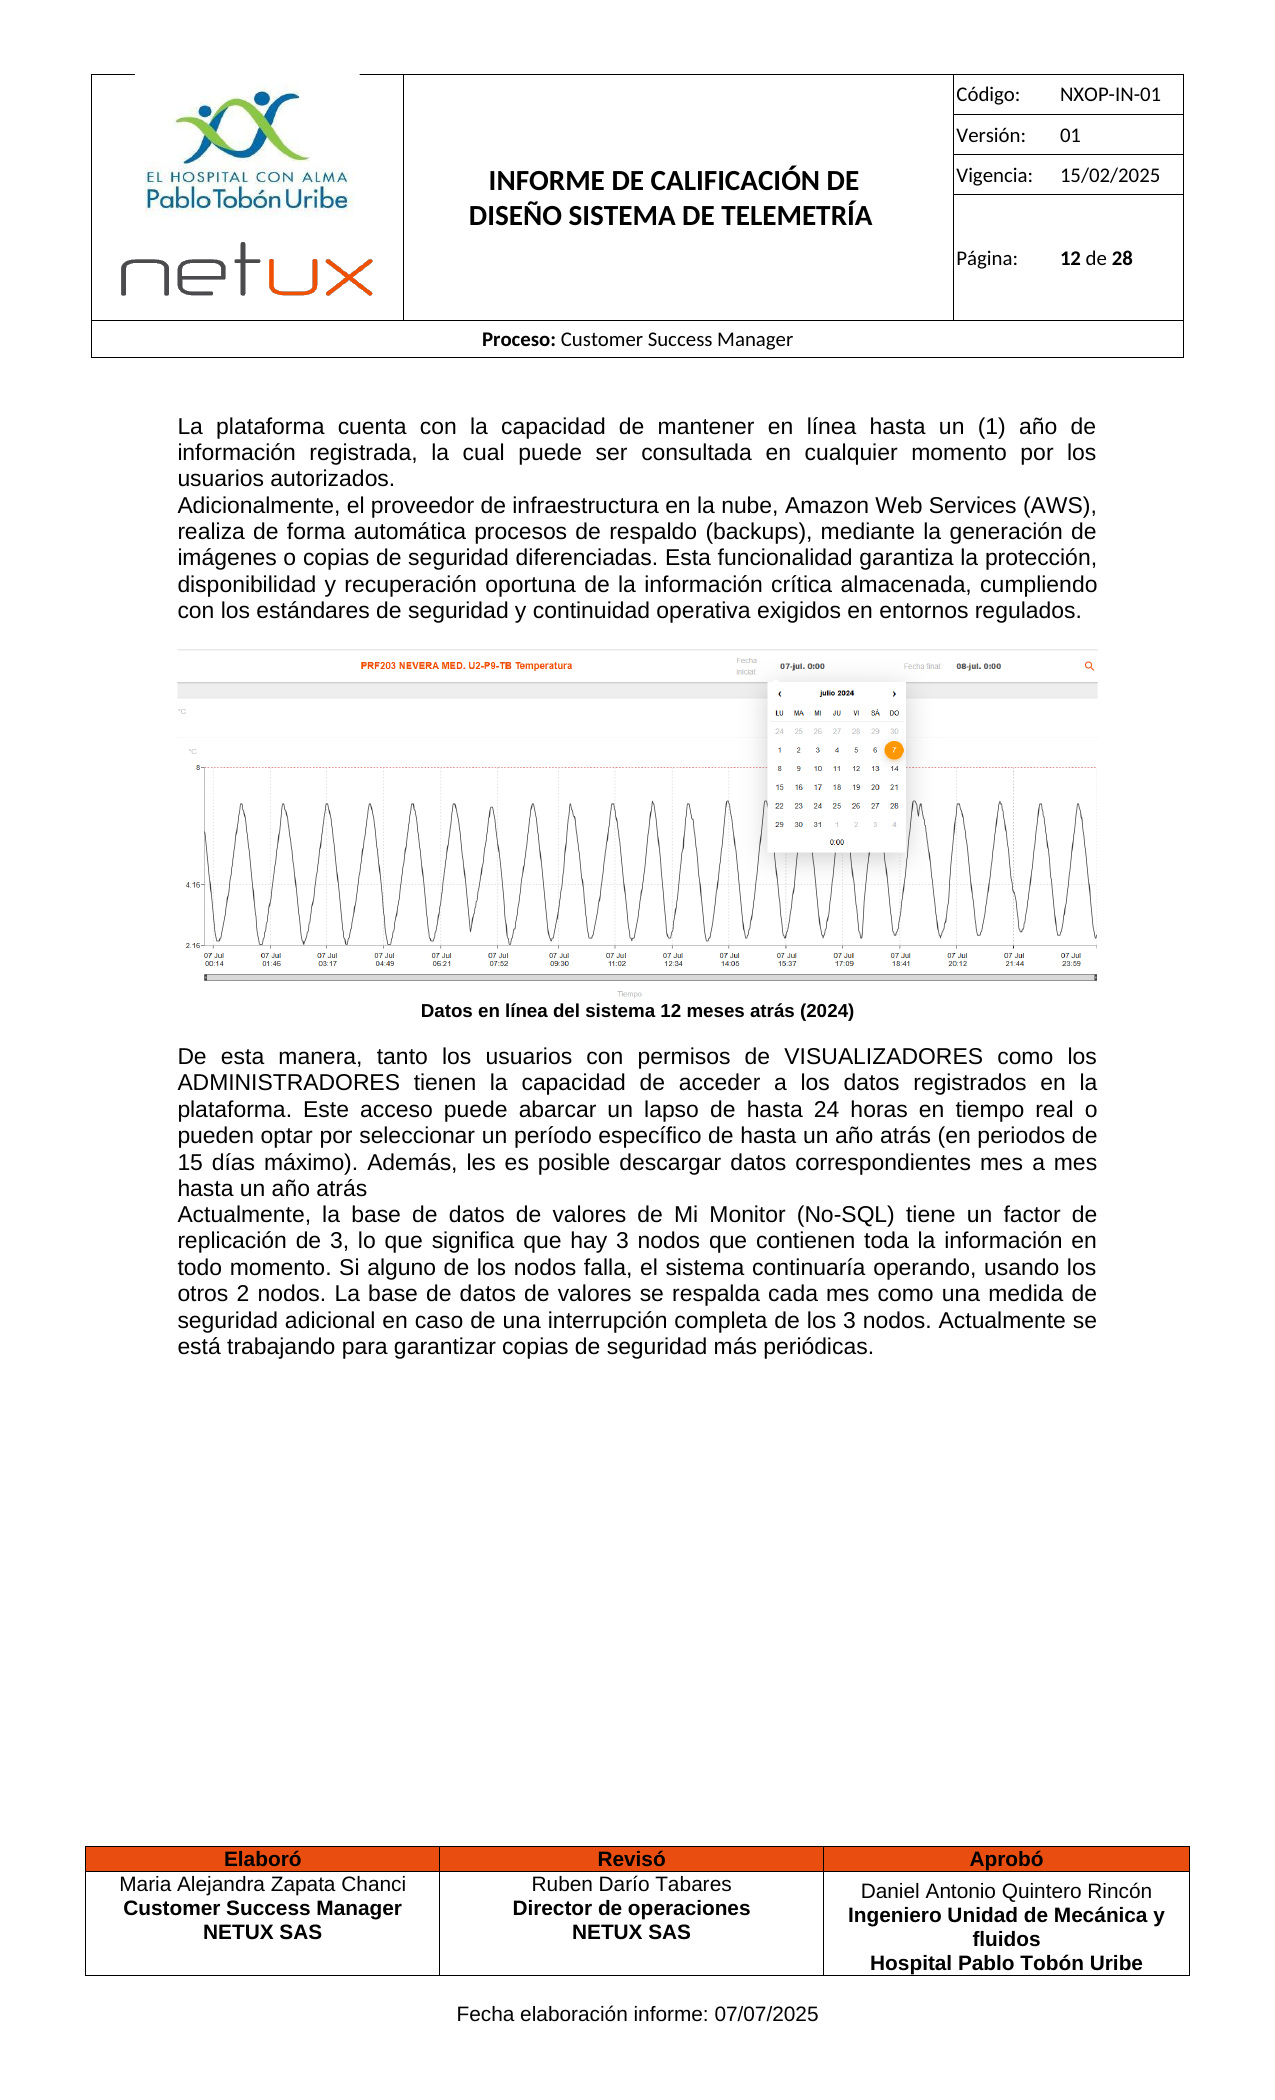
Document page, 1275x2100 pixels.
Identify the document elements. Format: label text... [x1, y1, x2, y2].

text Datos en línea del sistema 12 meses atrás (2024) [177, 1000, 1098, 1021]
text De esta manera, tanto los usuarios con permisos de VISUALIZADORES como los ADMINISTRADORES tienen la capacidad de acceder a los datos registrados en la plataforma. Este acceso puede abarcar un lapso de hasta 24 horas en tiempo real o pueden optar por seleccionar un período específico de hasta un año atrás (en periodos de 15 días máximo). Además, les es posible descargar datos correspondientes mes a mes hasta un año atrás [177, 1043, 1098, 1201]
text La plataforma cuenta con la capacidad de mantener en línea hasta un (1) año de información registrada, la cual puede ser consultada en cualquier momento por los usuarios autorizados. [177, 413, 1098, 492]
picture [177, 649, 1098, 1000]
text Actualmente, la base de datos de valores de Mi Monitor (No-SQL) tiene un factor de replicación de 3, lo que significa que hay 3 nodos que contienen toda la información en todo momento. Si alguno de los nodos falla, el sistema continuaría operando, usando los otros 2 nodos. La base de datos de valores se respalda cada mes como una medida de seguridad adicional en caso de una interrupción completa de los 3 nodos. Actualmente se está trabajando para garantizar copias de seguridad más periódicas. [177, 1201, 1098, 1359]
picture [94, 74, 401, 320]
text Adicionalmente, el proveedor de infraestructura en la nube, Amazon Web Services (AWS), realiza de forma automática procesos de respaldo (backups), mediante la generación de imágenes o copias de seguridad diferenciadas. Esta funcionalidad garantiza la protección, disponibilidad y recuperación oportuna de la información crítica almacenada, cumpliendo con los estándares de seguridad y continuidad operativa exigidos en entornos regulados. [177, 492, 1098, 623]
